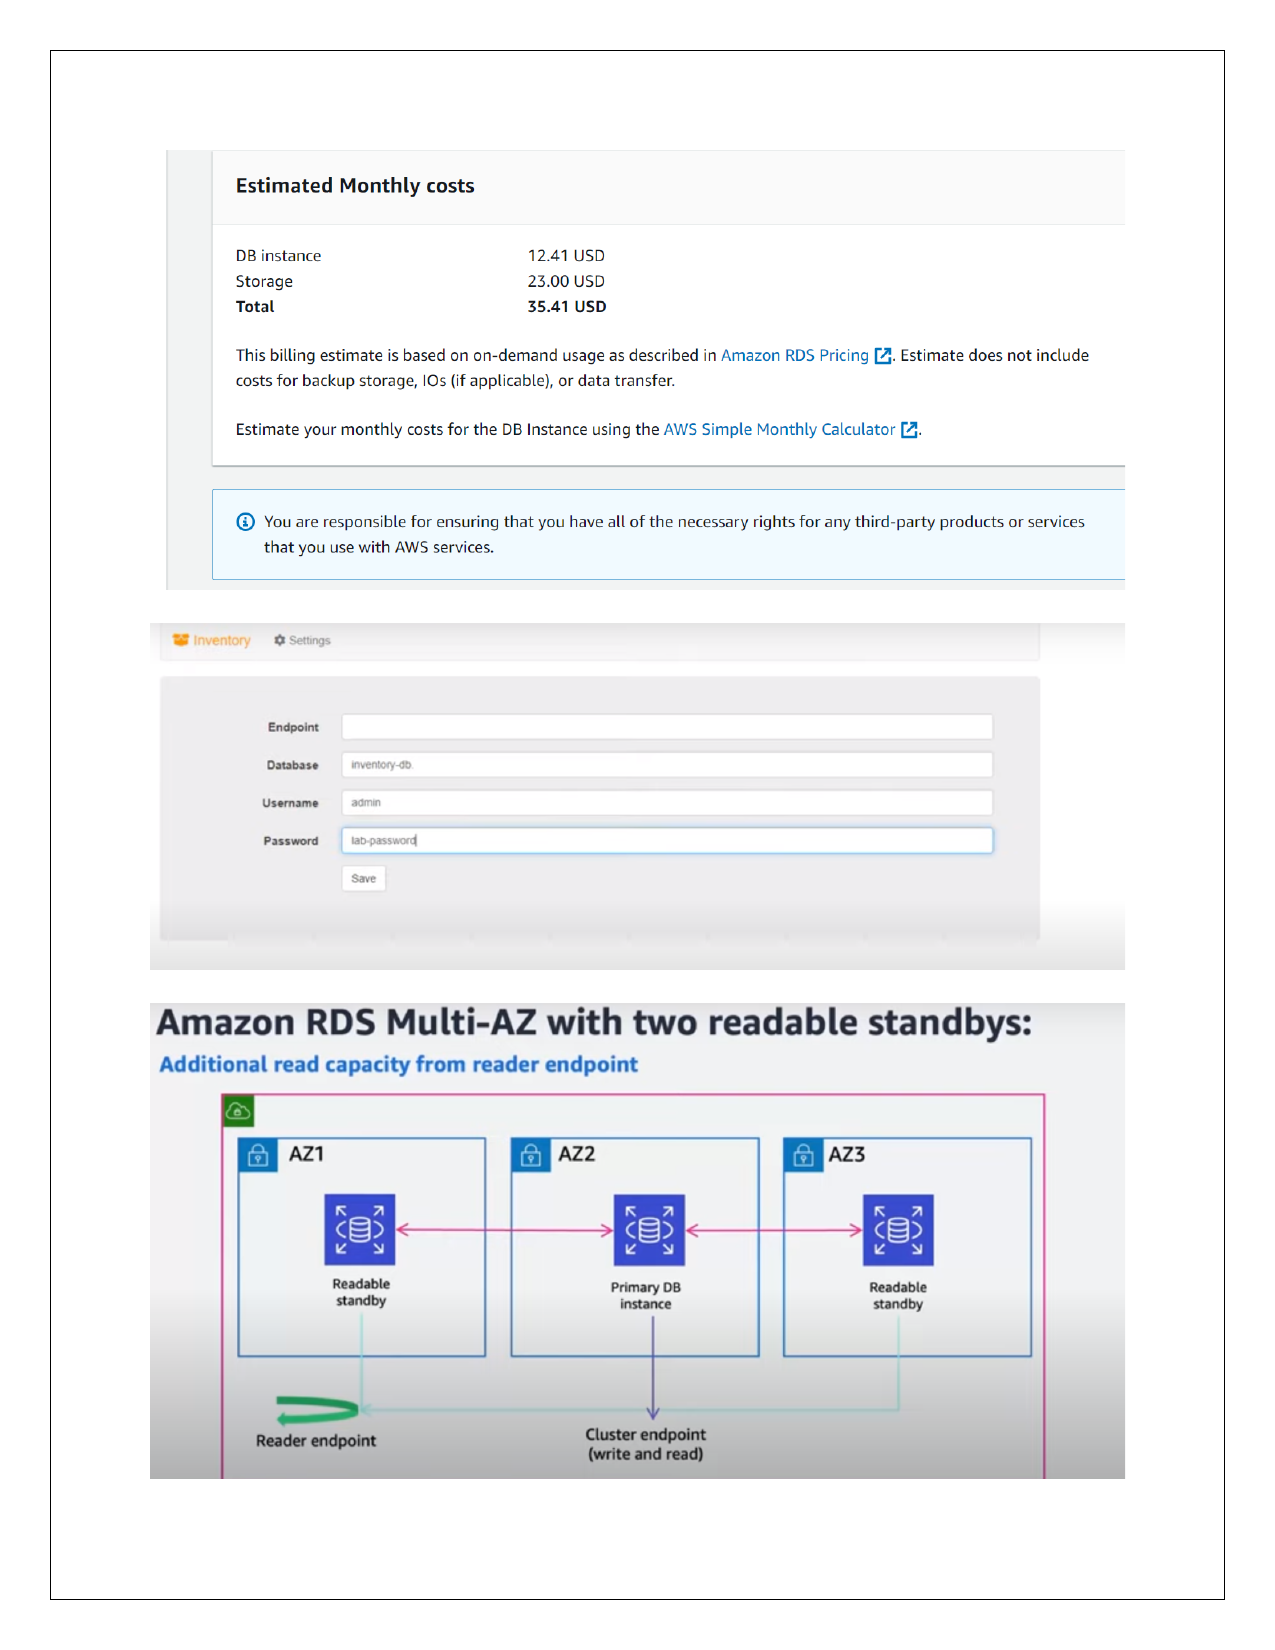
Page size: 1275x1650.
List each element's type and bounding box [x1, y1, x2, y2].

picture [150, 1003, 1125, 1479]
picture [150, 150, 1125, 590]
picture [150, 623, 1125, 970]
